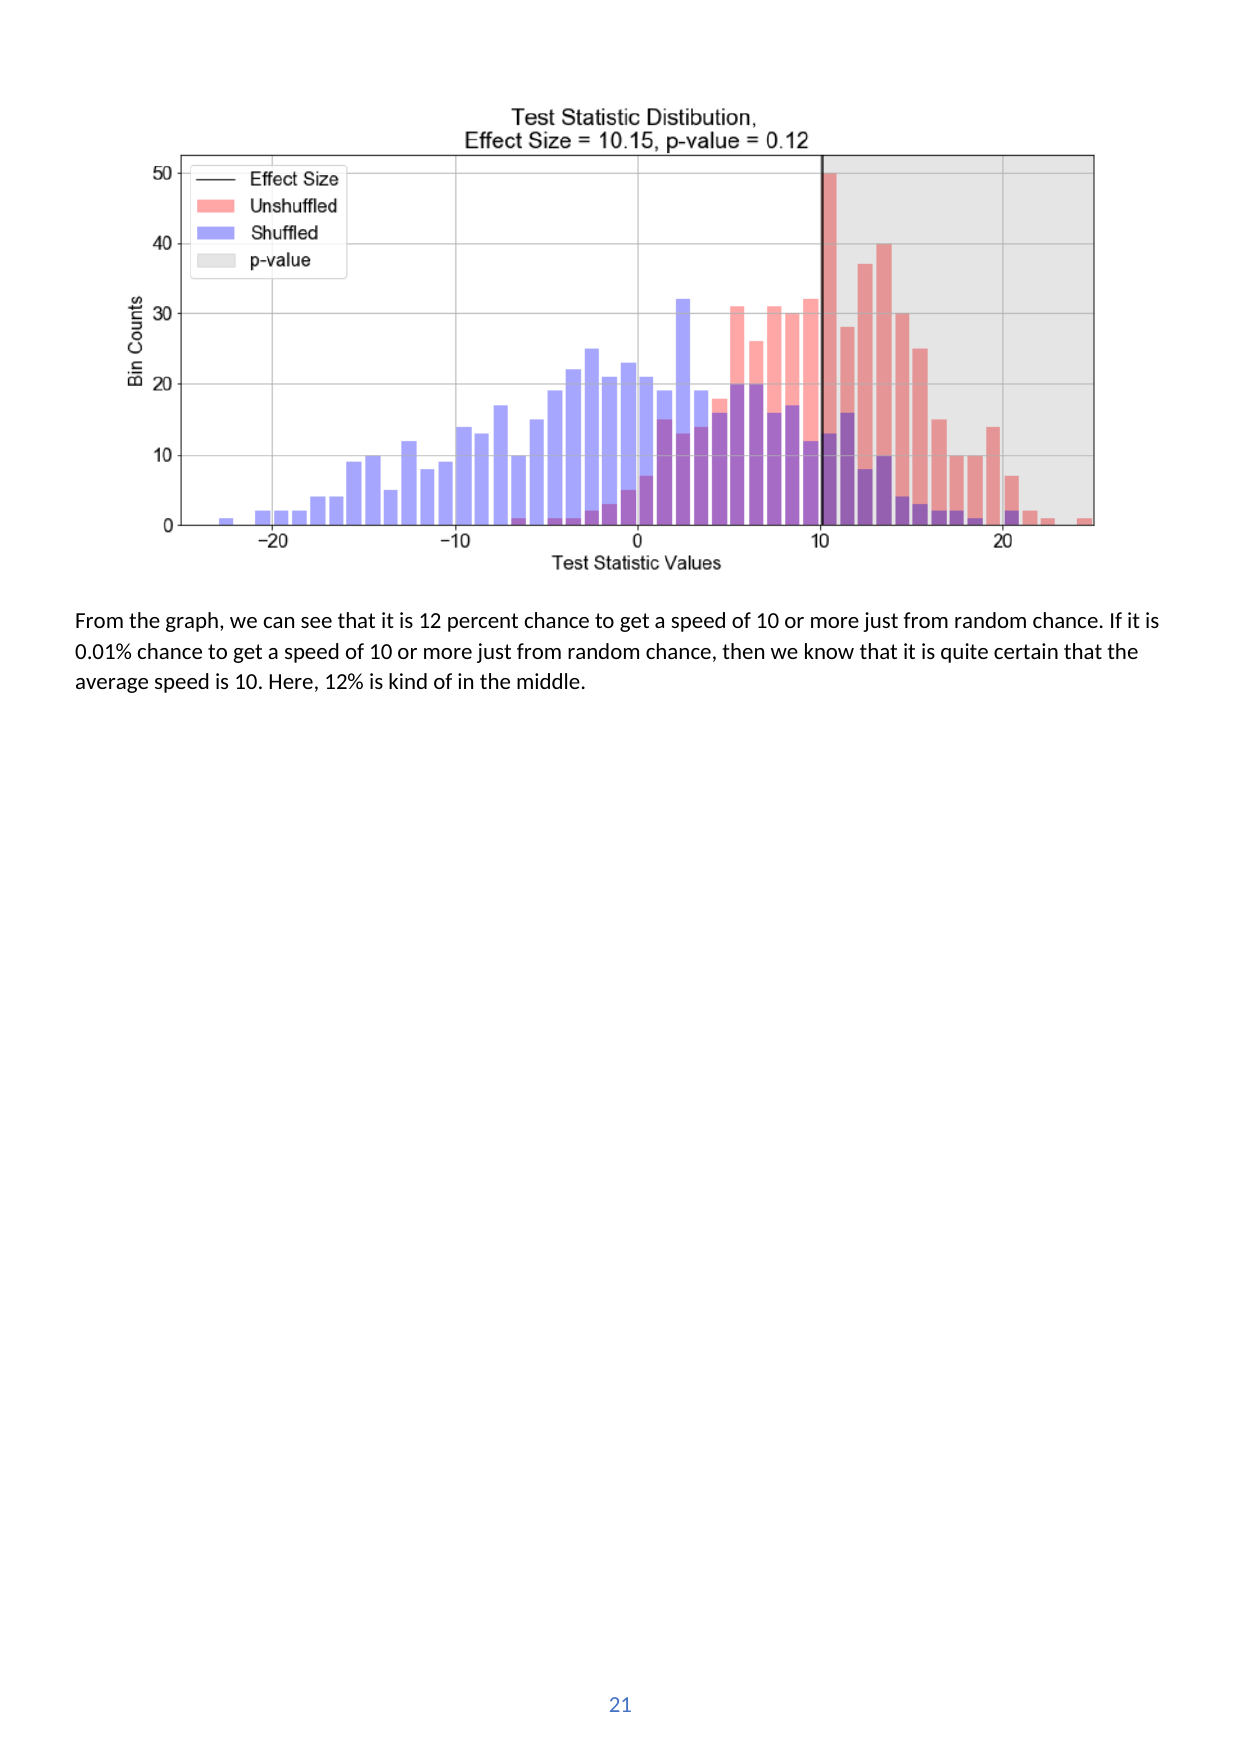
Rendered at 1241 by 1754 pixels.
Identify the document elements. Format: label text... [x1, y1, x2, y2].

picture [75, 75, 1166, 588]
text From the graph, we can see that it is 12 percent chance to get a speed of 10 or more just from random chance. If it is 0.01% chance to get a speed of 10 or more just from random chance, then we know that it is quite certain that the average speed is 10. Here, 12% is kind of in the middle. [75, 607, 1165, 695]
